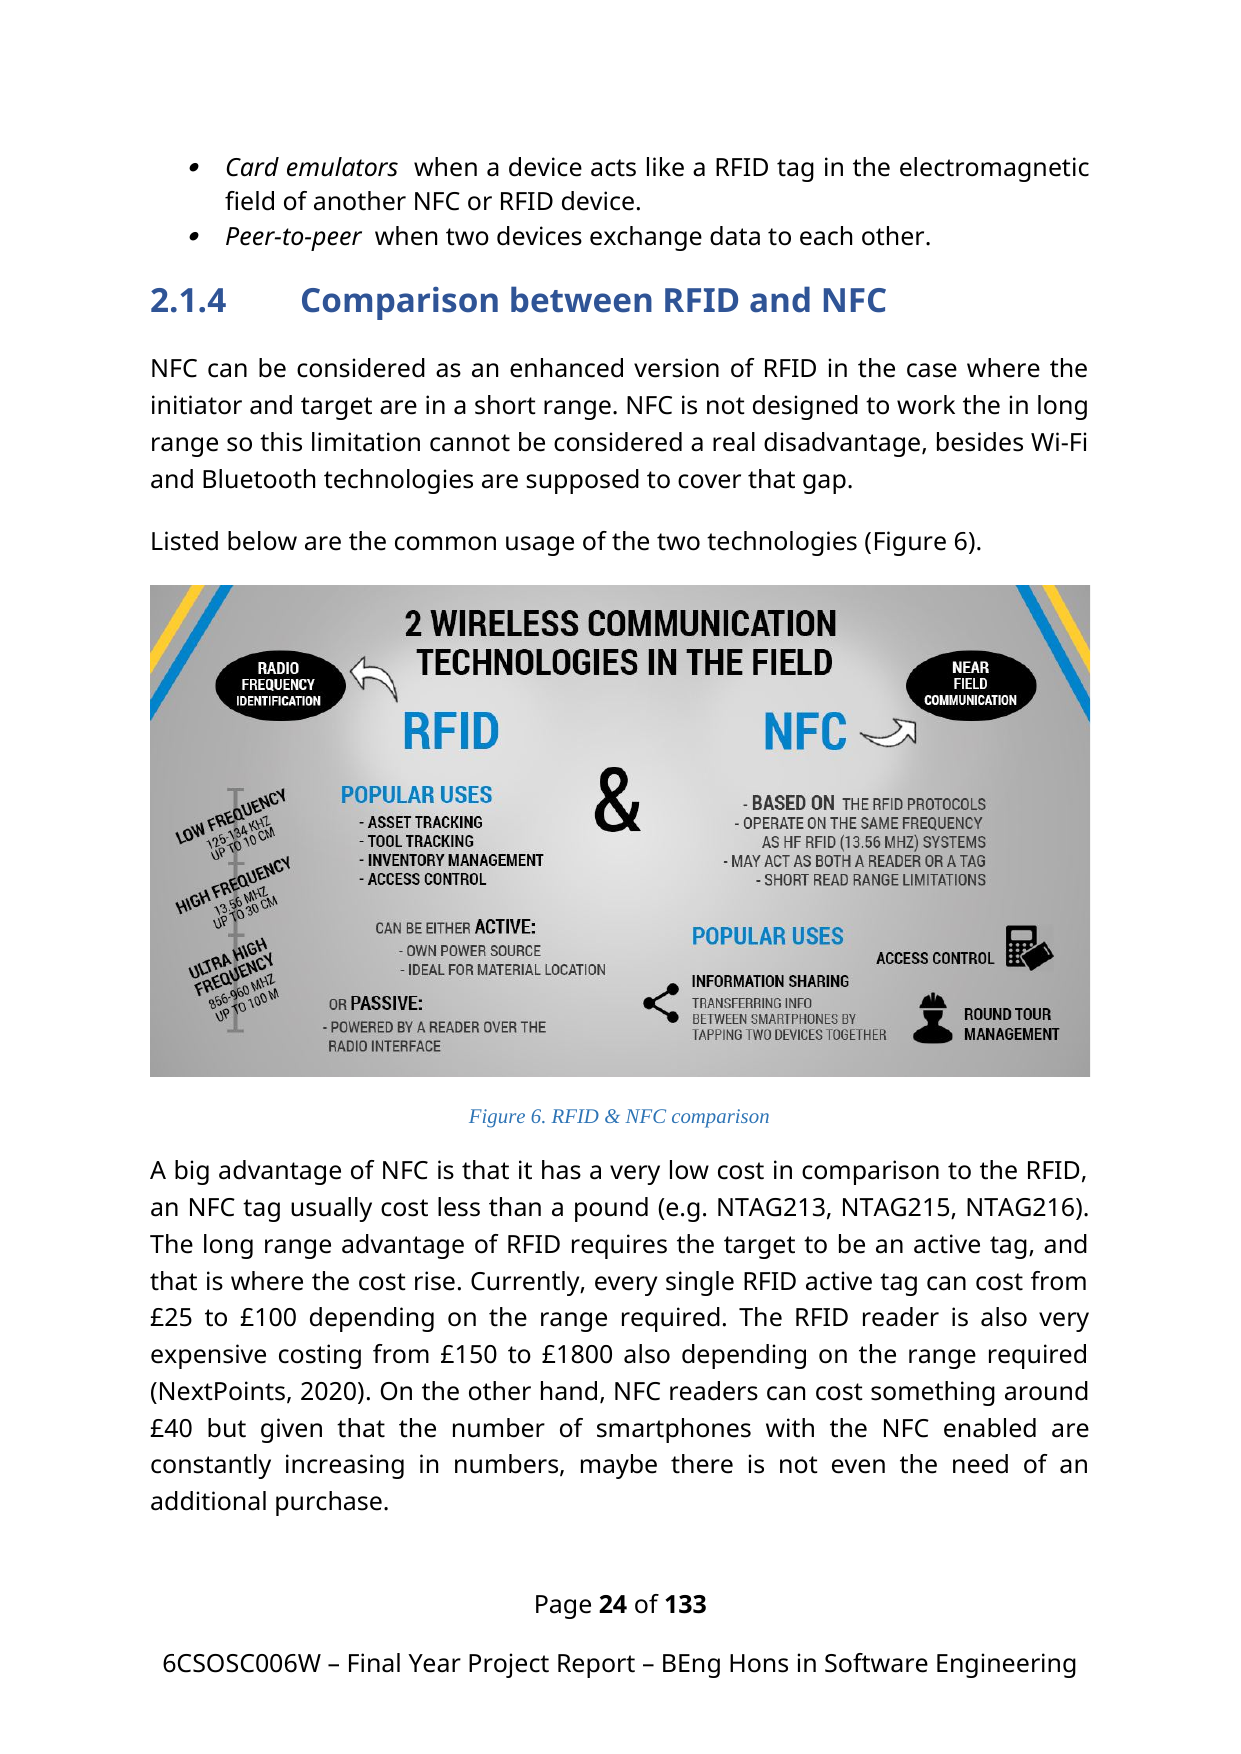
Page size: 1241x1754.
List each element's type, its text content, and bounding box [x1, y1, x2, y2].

subtitle Comparison between RFID and NFC [150, 277, 1090, 323]
list Card emulators when a device acts like a RFID tag in the electromagnetic field of another NFC or RFID device. [187, 150, 1090, 218]
text Listed below are the common usage of the two technologies (Figure 6). [150, 523, 1090, 557]
picture [150, 585, 1091, 1077]
text Figure 6. RFID & NFC comparison [150, 1104, 1090, 1128]
list Peer-to-peer when two devices exchange data to each other. [187, 218, 1090, 252]
text A big advantage of NFC is that it has a very low cost in comparison to the RFID, an NFC tag usually cost less than a pound (e.g. NTAG213, NTAG215, NTAG216). The long range advantage of RFID requires the target to be an active tag, and that is where the cost rise. Currently, every single RFID active tag can cost from £25 to £100 depending on the range required. The RFID reader is also very expensive costing from £150 to £1800 also depending on the range required . On the other hand, NFC readers can cost something around £40 but given that the number of smartphones with the NFC enabled are constantly increasing in numbers, maybe there is not even the need of an additional purchase. [150, 1153, 1090, 1518]
text NFC can be considered as an enhanced version of RFID in the case where the initiator and target are in a short range. NFC is not designed to work the in long range so this limitation cannot be considered a real disadvantage, besides Wi-Fi and Bluetooth technologies are supposed to cover that gap. [150, 351, 1090, 496]
